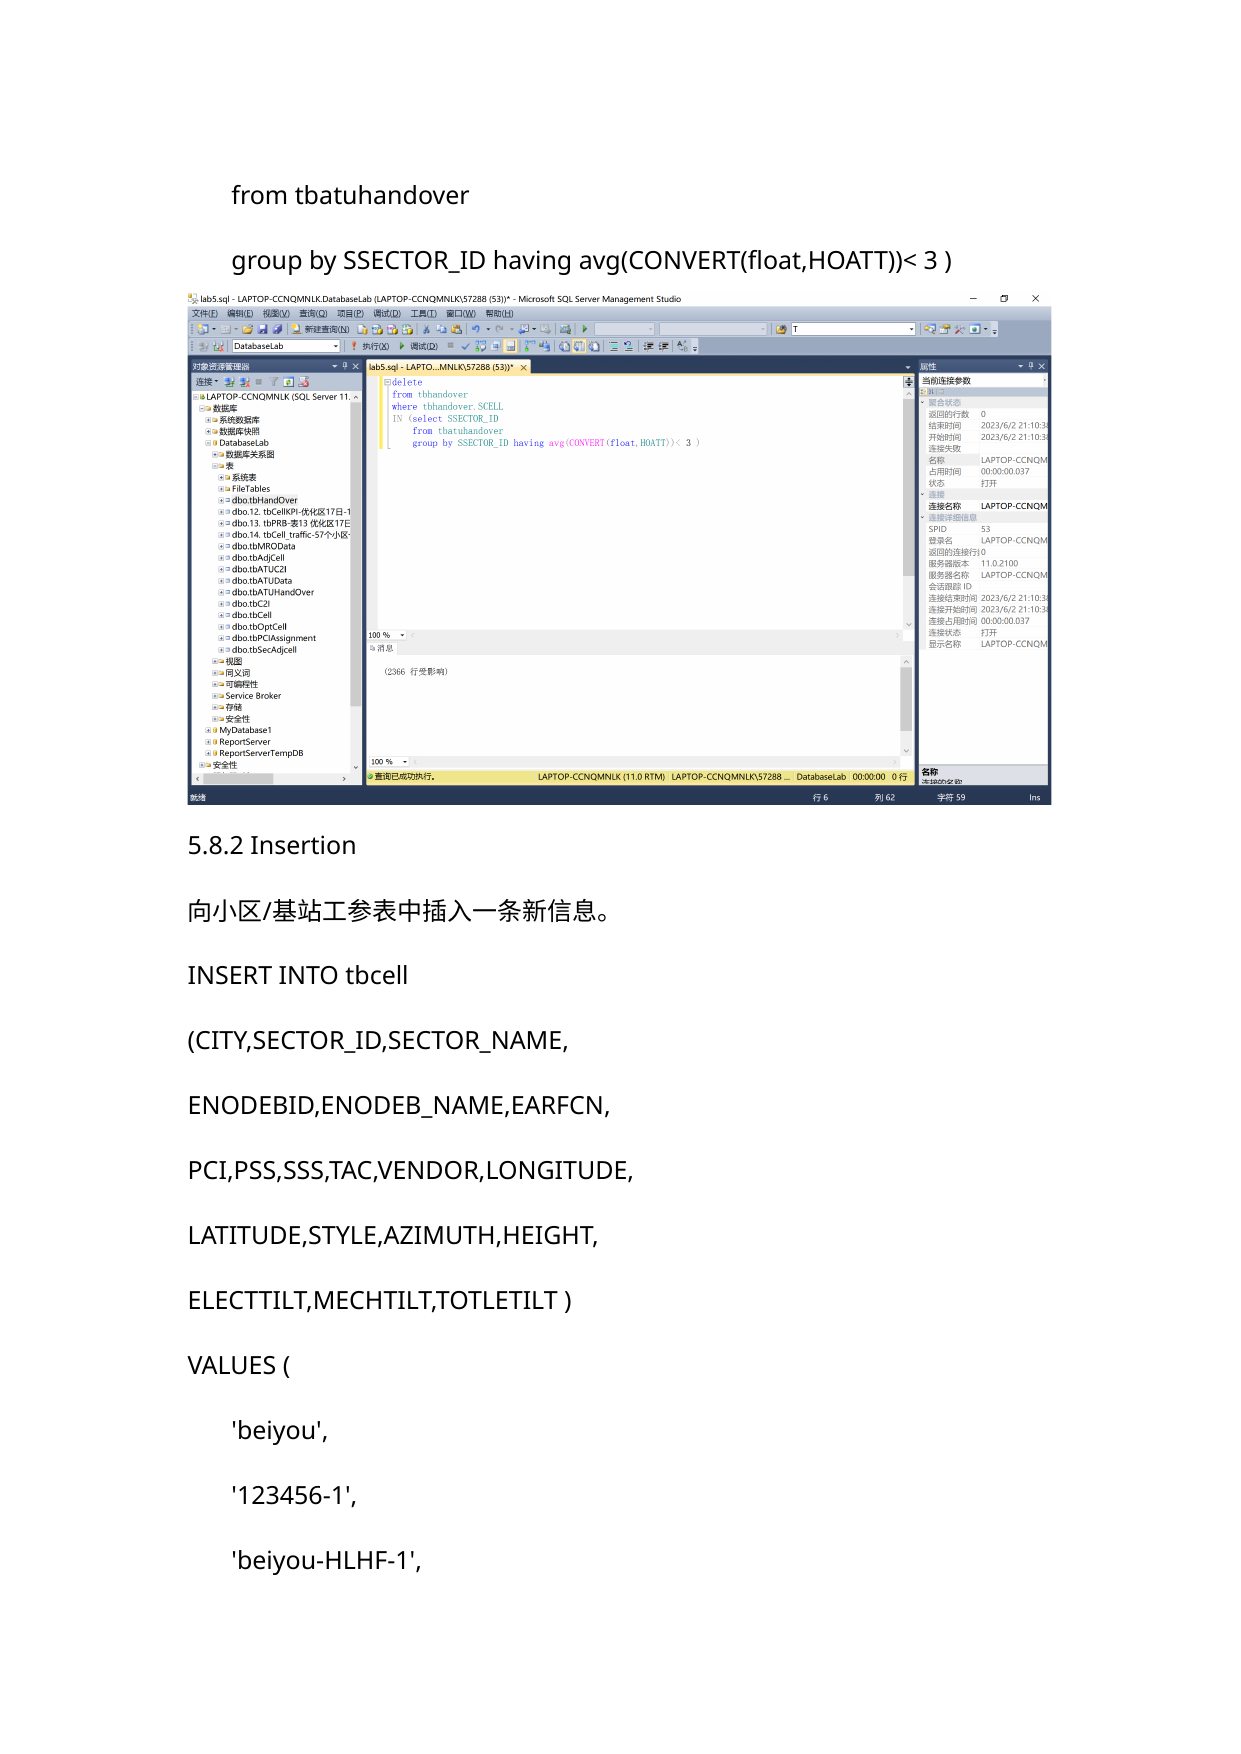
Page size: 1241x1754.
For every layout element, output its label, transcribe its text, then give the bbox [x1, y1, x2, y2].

text PCI,PSS,SSS,TAC,VENDOR,LONGITUDE, [187, 1137, 1053, 1202]
text from tbatuhandover [187, 162, 1053, 227]
text 'beiyou', [187, 1397, 1053, 1462]
text LATITUDE,STYLE,AZIMUTH,HEIGHT, [187, 1202, 1053, 1267]
picture [187, 292, 1052, 805]
text 5.8.2 Insertion [187, 812, 1053, 877]
text (CITY,SECTOR_ID,SECTOR_NAME, [187, 1007, 1053, 1072]
text ENODEBID,ENODEB_NAME,EARFCN, [187, 1072, 1053, 1137]
text ELECTTILT,MECHTILT,TOTLETILT ) [187, 1267, 1053, 1332]
text 'beiyou-HLHF-1', [187, 1527, 1053, 1592]
text 向小区/基站工参表中插入一条新信息。 [187, 877, 1053, 942]
text '123456-1', [187, 1462, 1053, 1527]
text INSERT INTO tbcell [187, 942, 1053, 1007]
text group by SSECTOR_ID having avg(CONVERT(float,HOATT))< 3 ) [187, 227, 1053, 292]
text VALUES ( [187, 1332, 1053, 1397]
